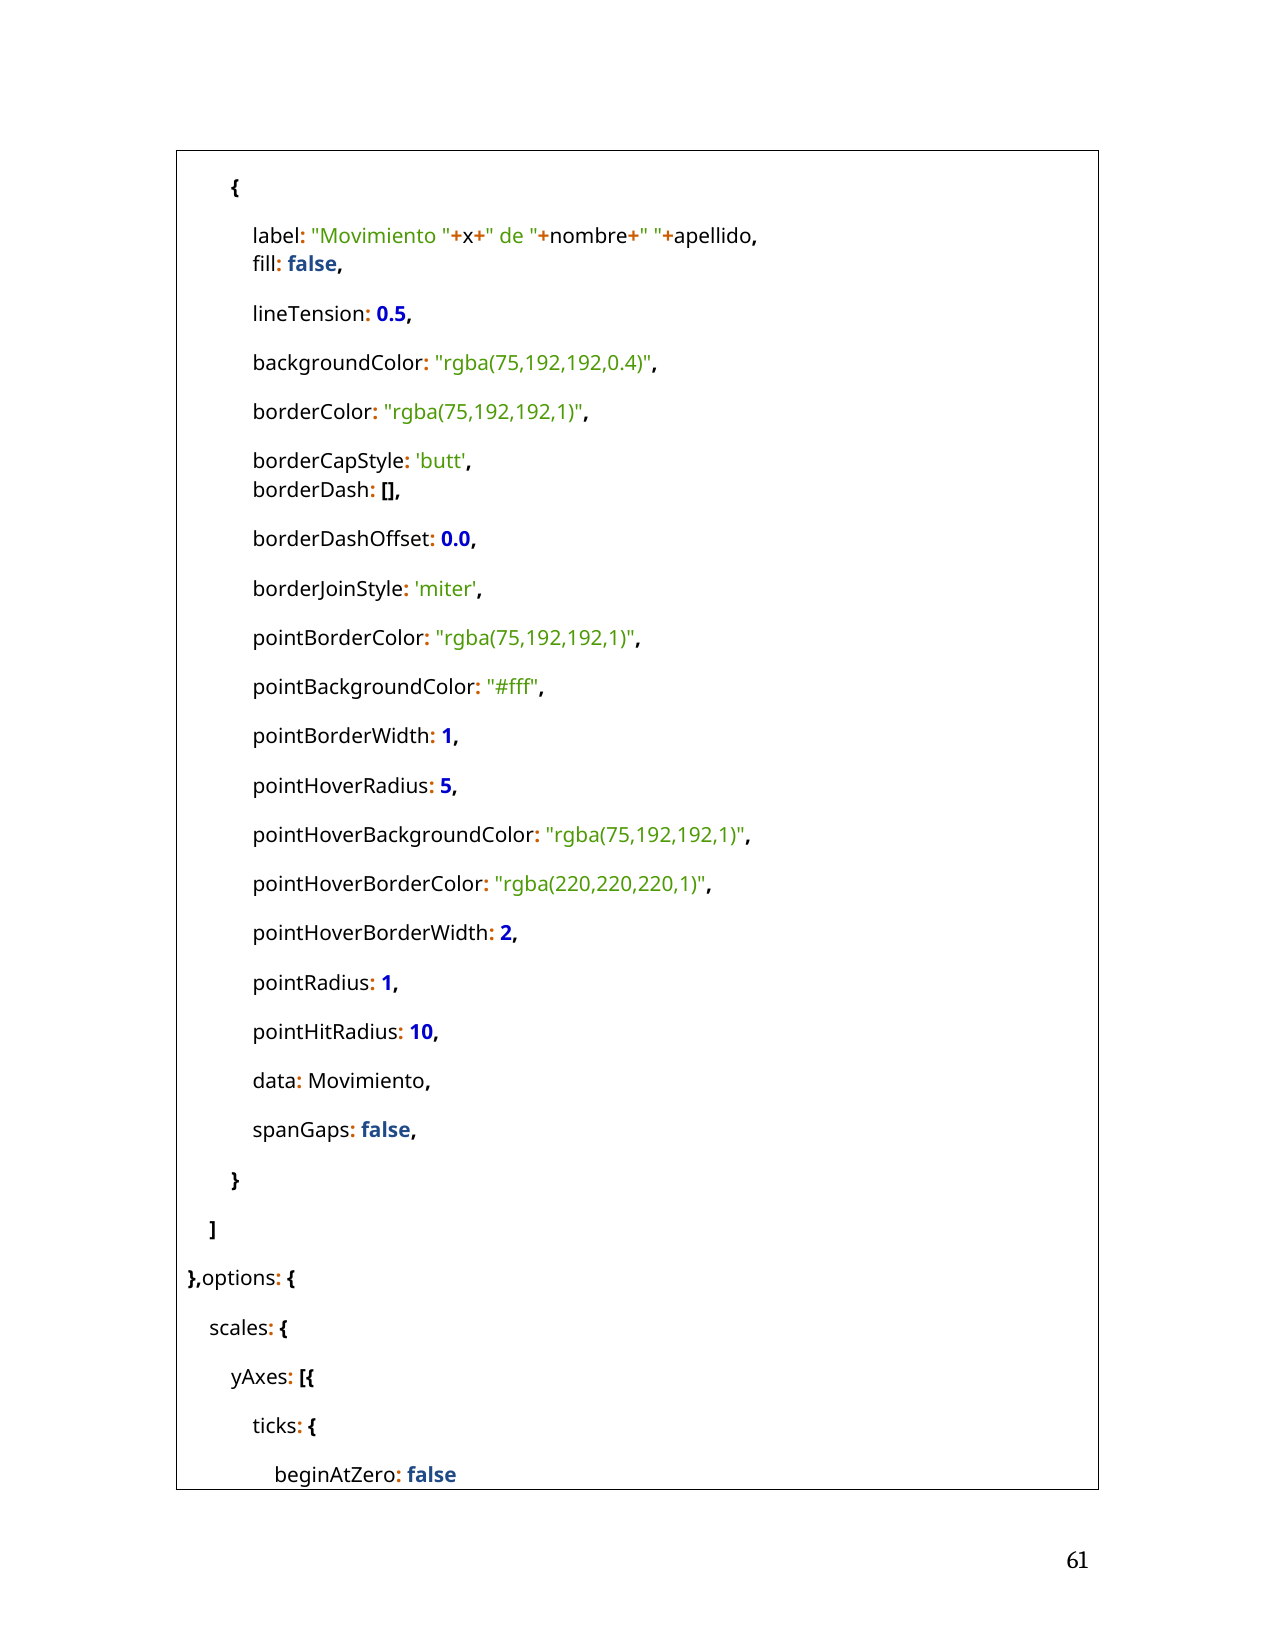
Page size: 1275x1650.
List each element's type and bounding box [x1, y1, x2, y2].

table_header [177, 151, 1098, 1489]
